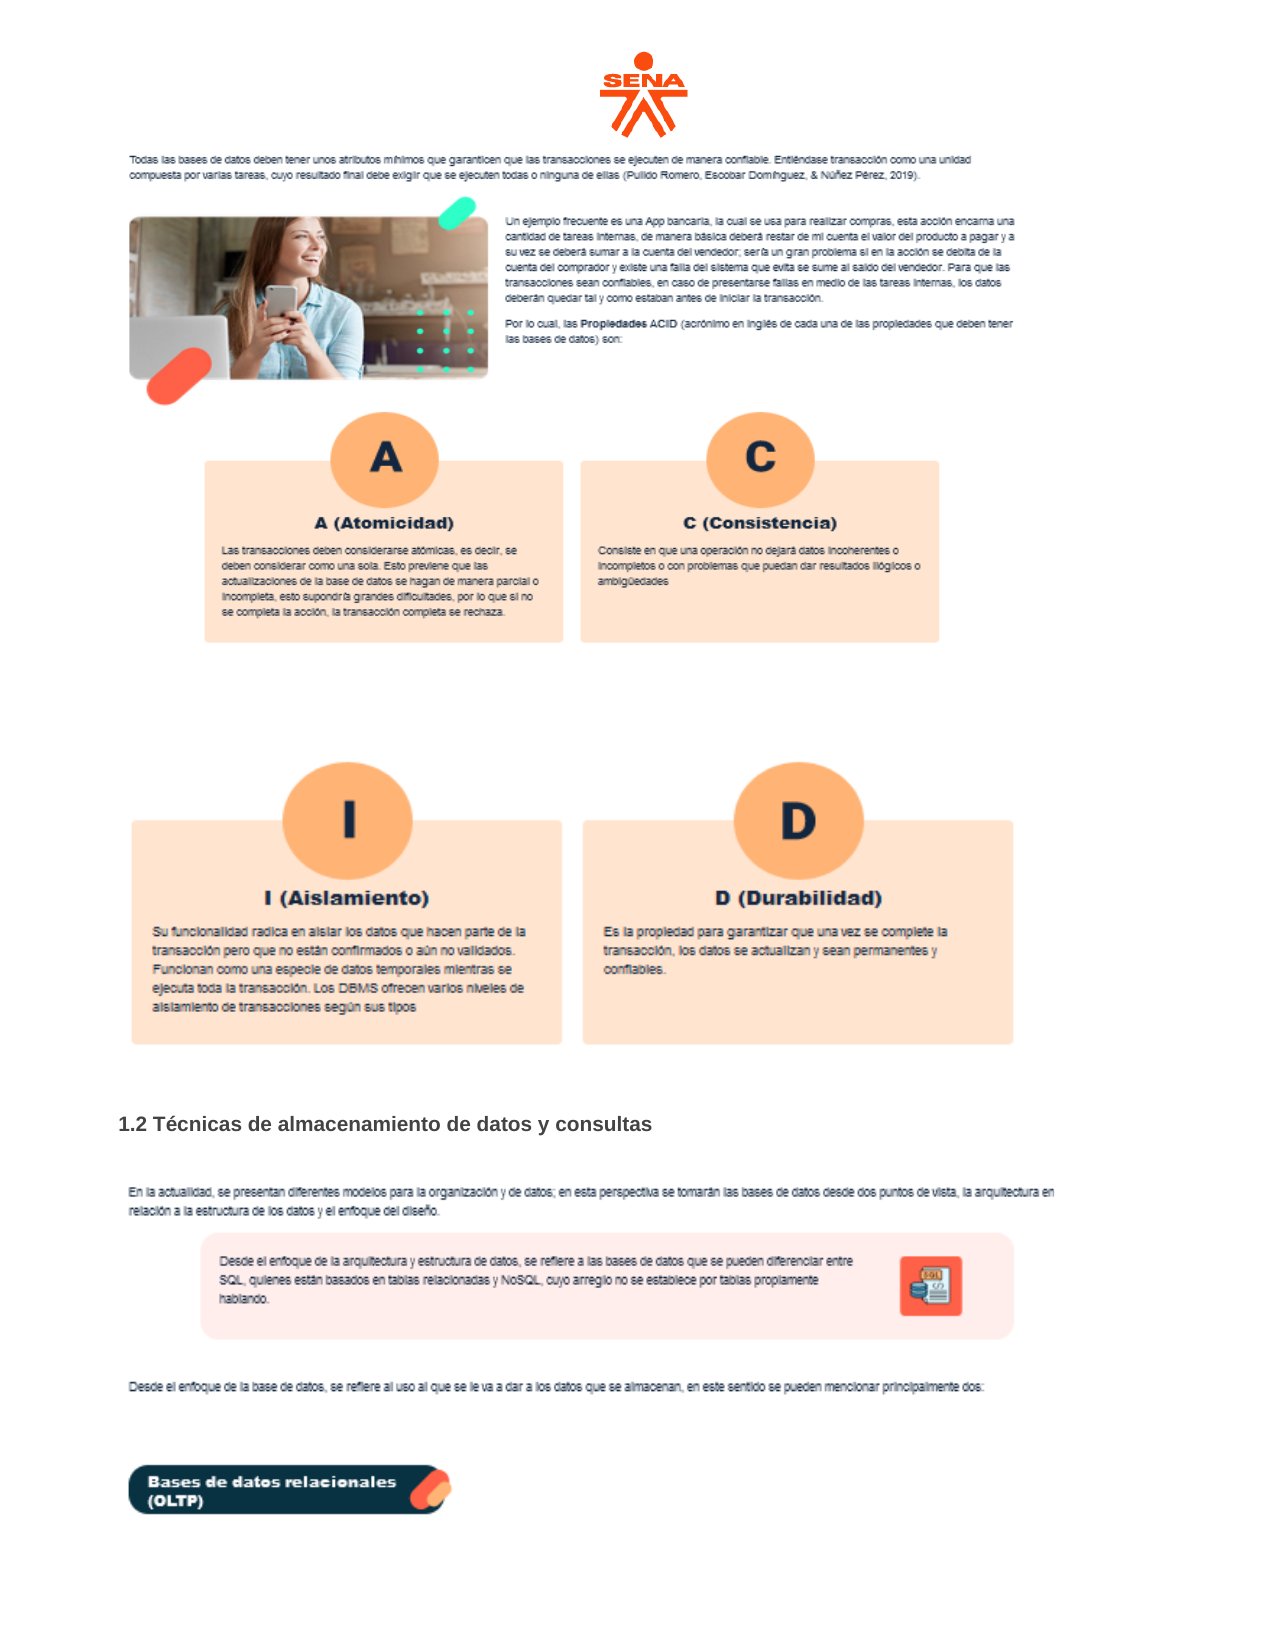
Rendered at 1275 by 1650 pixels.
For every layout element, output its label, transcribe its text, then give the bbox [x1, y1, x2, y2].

picture [118, 147, 1045, 662]
picture [118, 1175, 1055, 1401]
picture [590, 48, 694, 142]
text 1.2 Técnicas de almacenamiento de datos y consultas [118, 1112, 1167, 1136]
picture [118, 1459, 467, 1527]
picture [118, 720, 1031, 1048]
